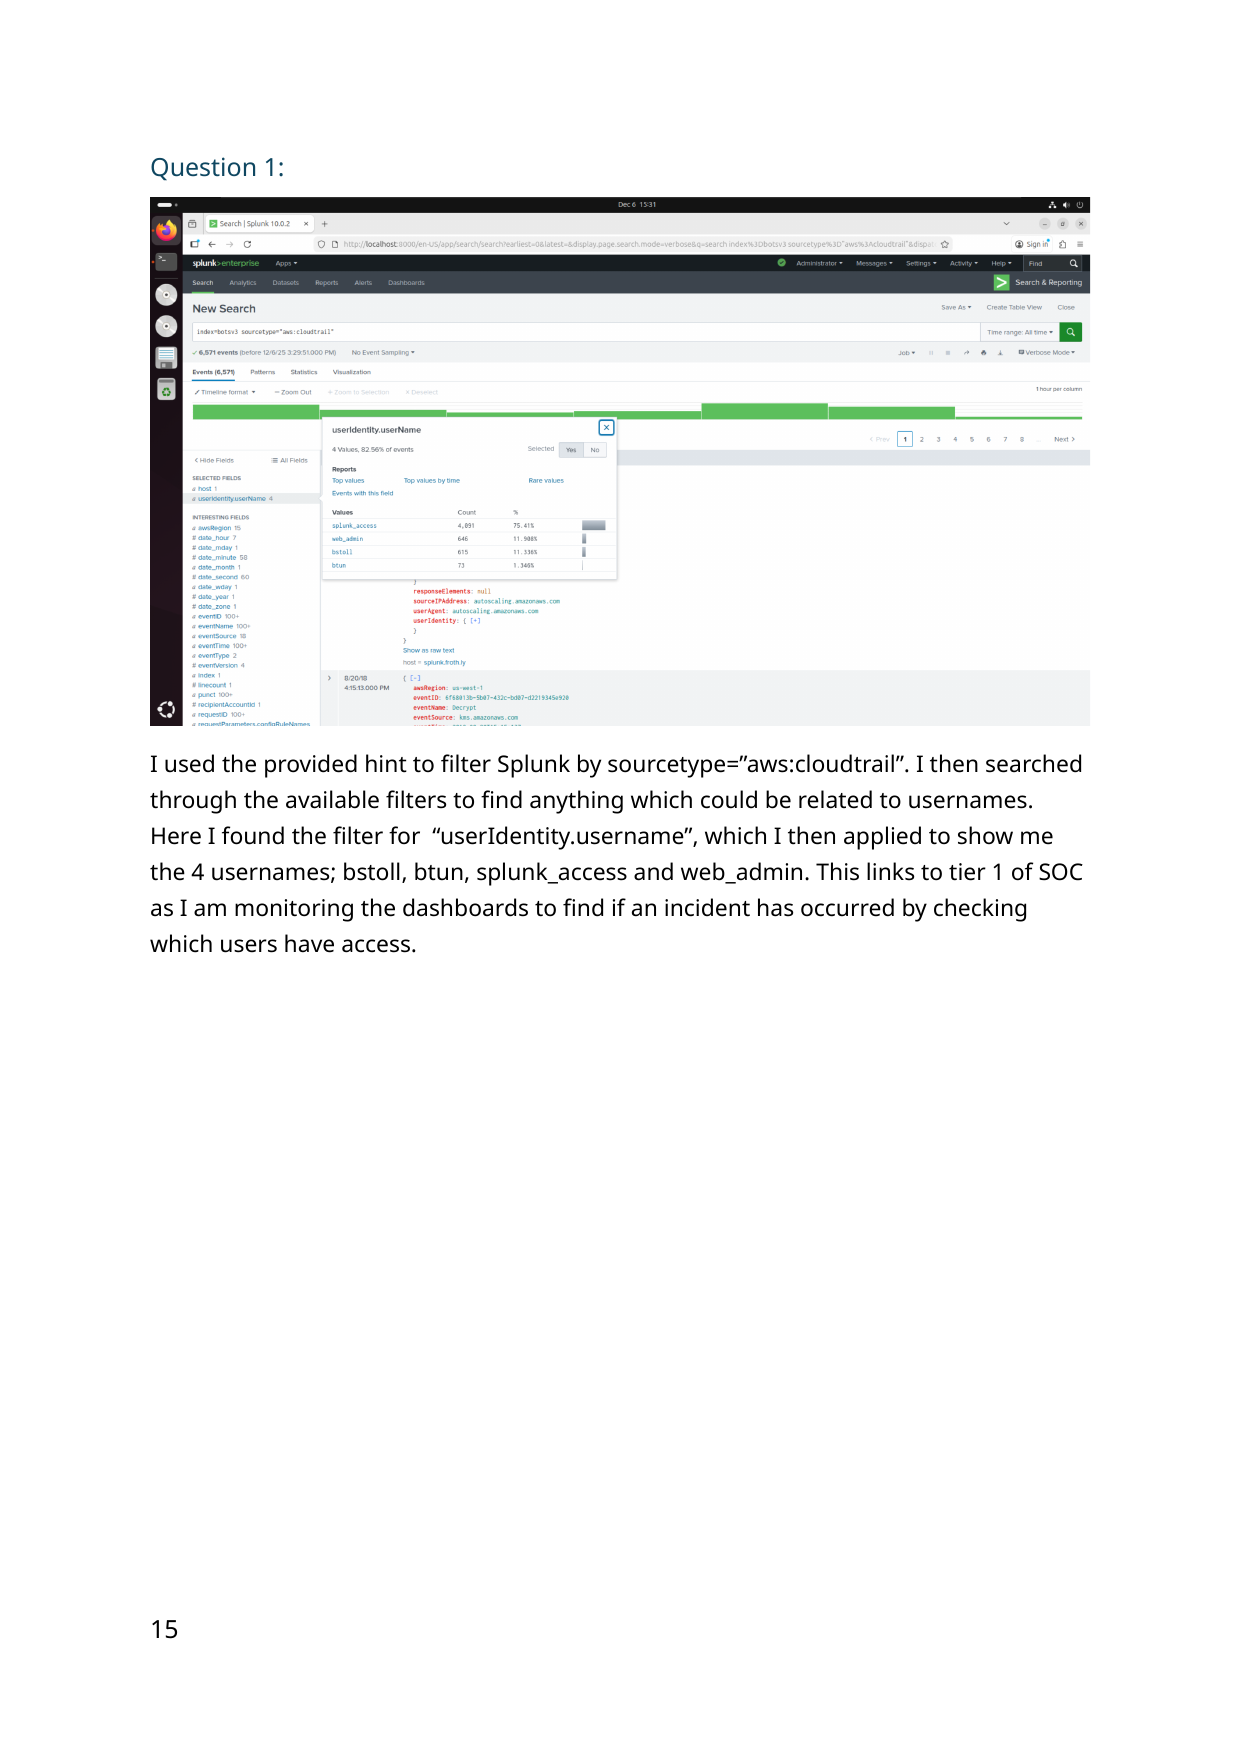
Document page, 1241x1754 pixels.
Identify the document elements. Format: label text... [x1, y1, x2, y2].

subtitle Question 1: [150, 150, 1090, 184]
picture [150, 197, 1091, 726]
text I used the provided hint to filter Splunk by sourcetype=”aws:cloudtrail”. I then searched through the available filters to find anything which could be related to usernames. Here I found the filter for “userIdentity.username”, which I then applied to show me the 4 usernames; bstoll, btun, splunk_access and web_admin. This links to tier 1 of SOC as I am monitoring the dashboards to find if an incident has occurred by checking which users have access. [150, 748, 1090, 959]
